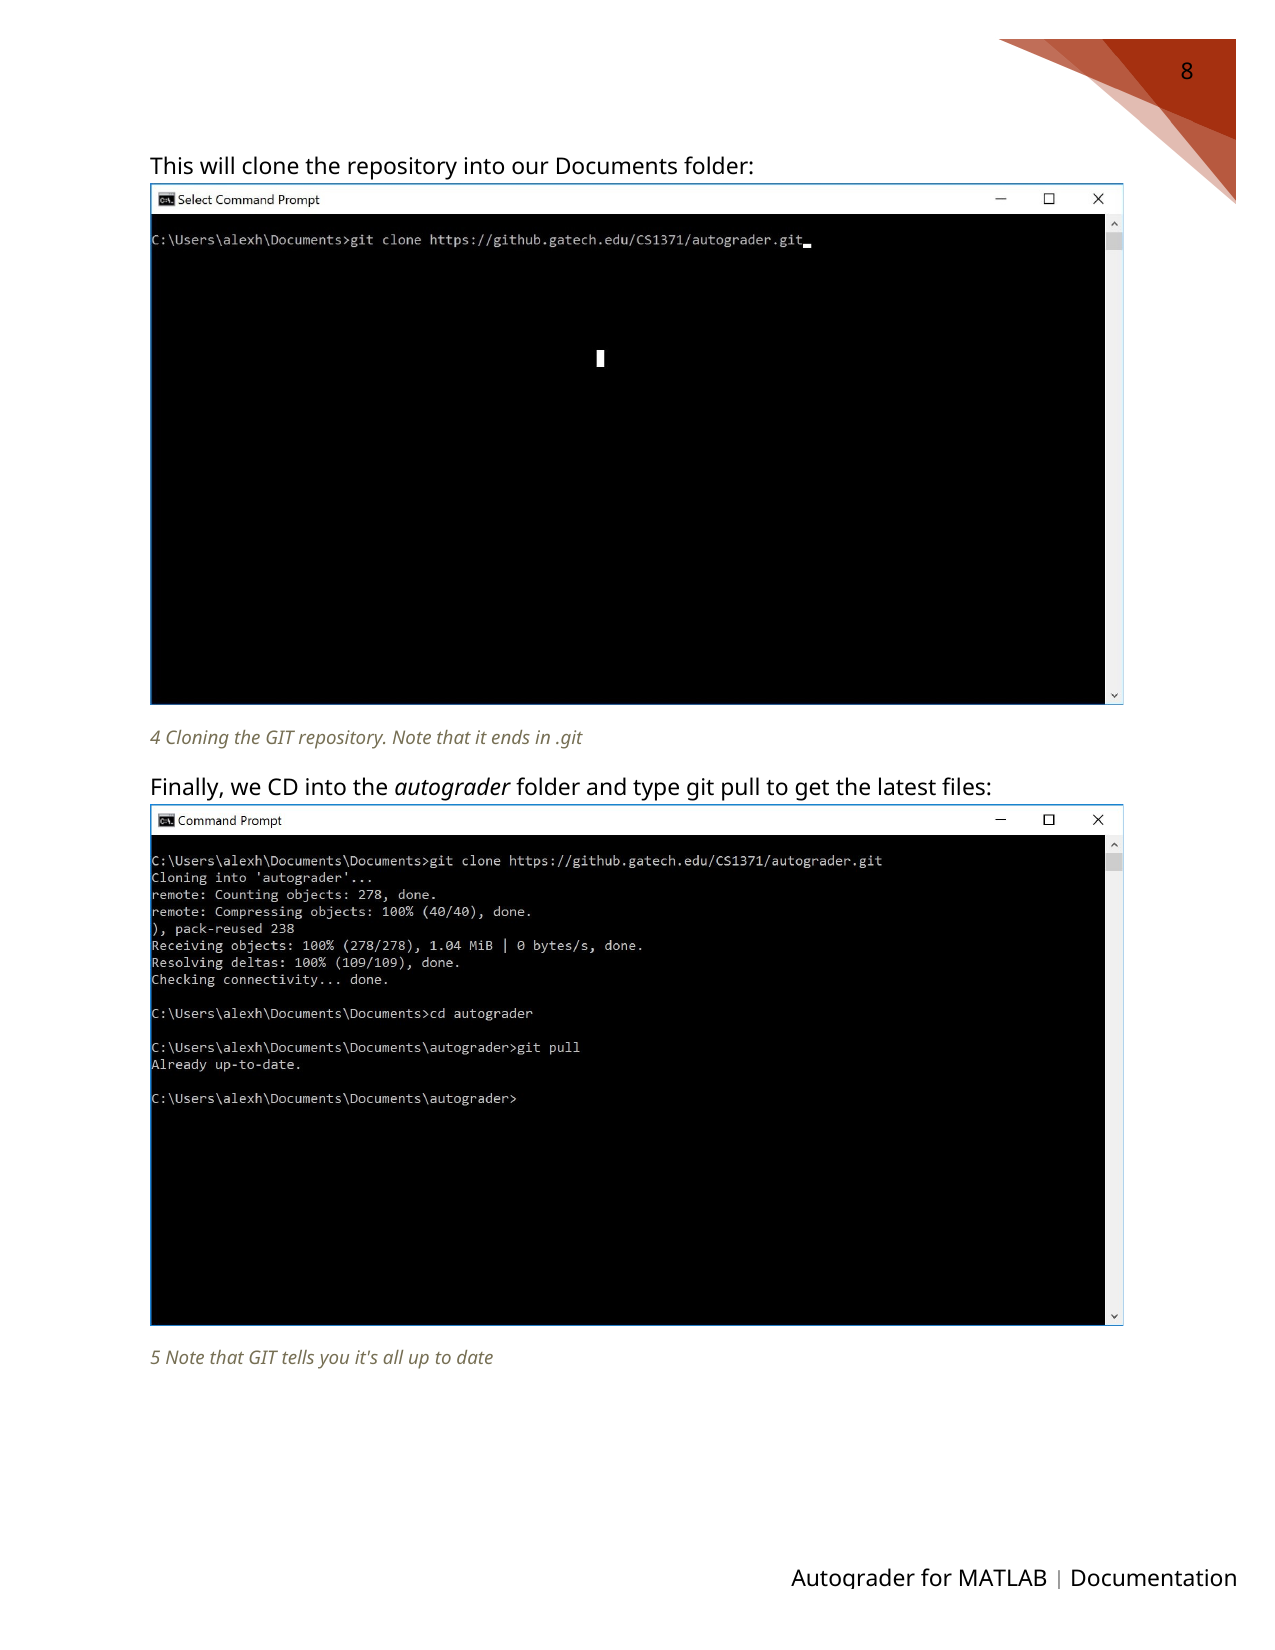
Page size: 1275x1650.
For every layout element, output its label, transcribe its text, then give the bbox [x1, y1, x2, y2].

picture [997, 39, 1236, 205]
picture [150, 804, 1124, 1326]
picture [150, 183, 1124, 705]
